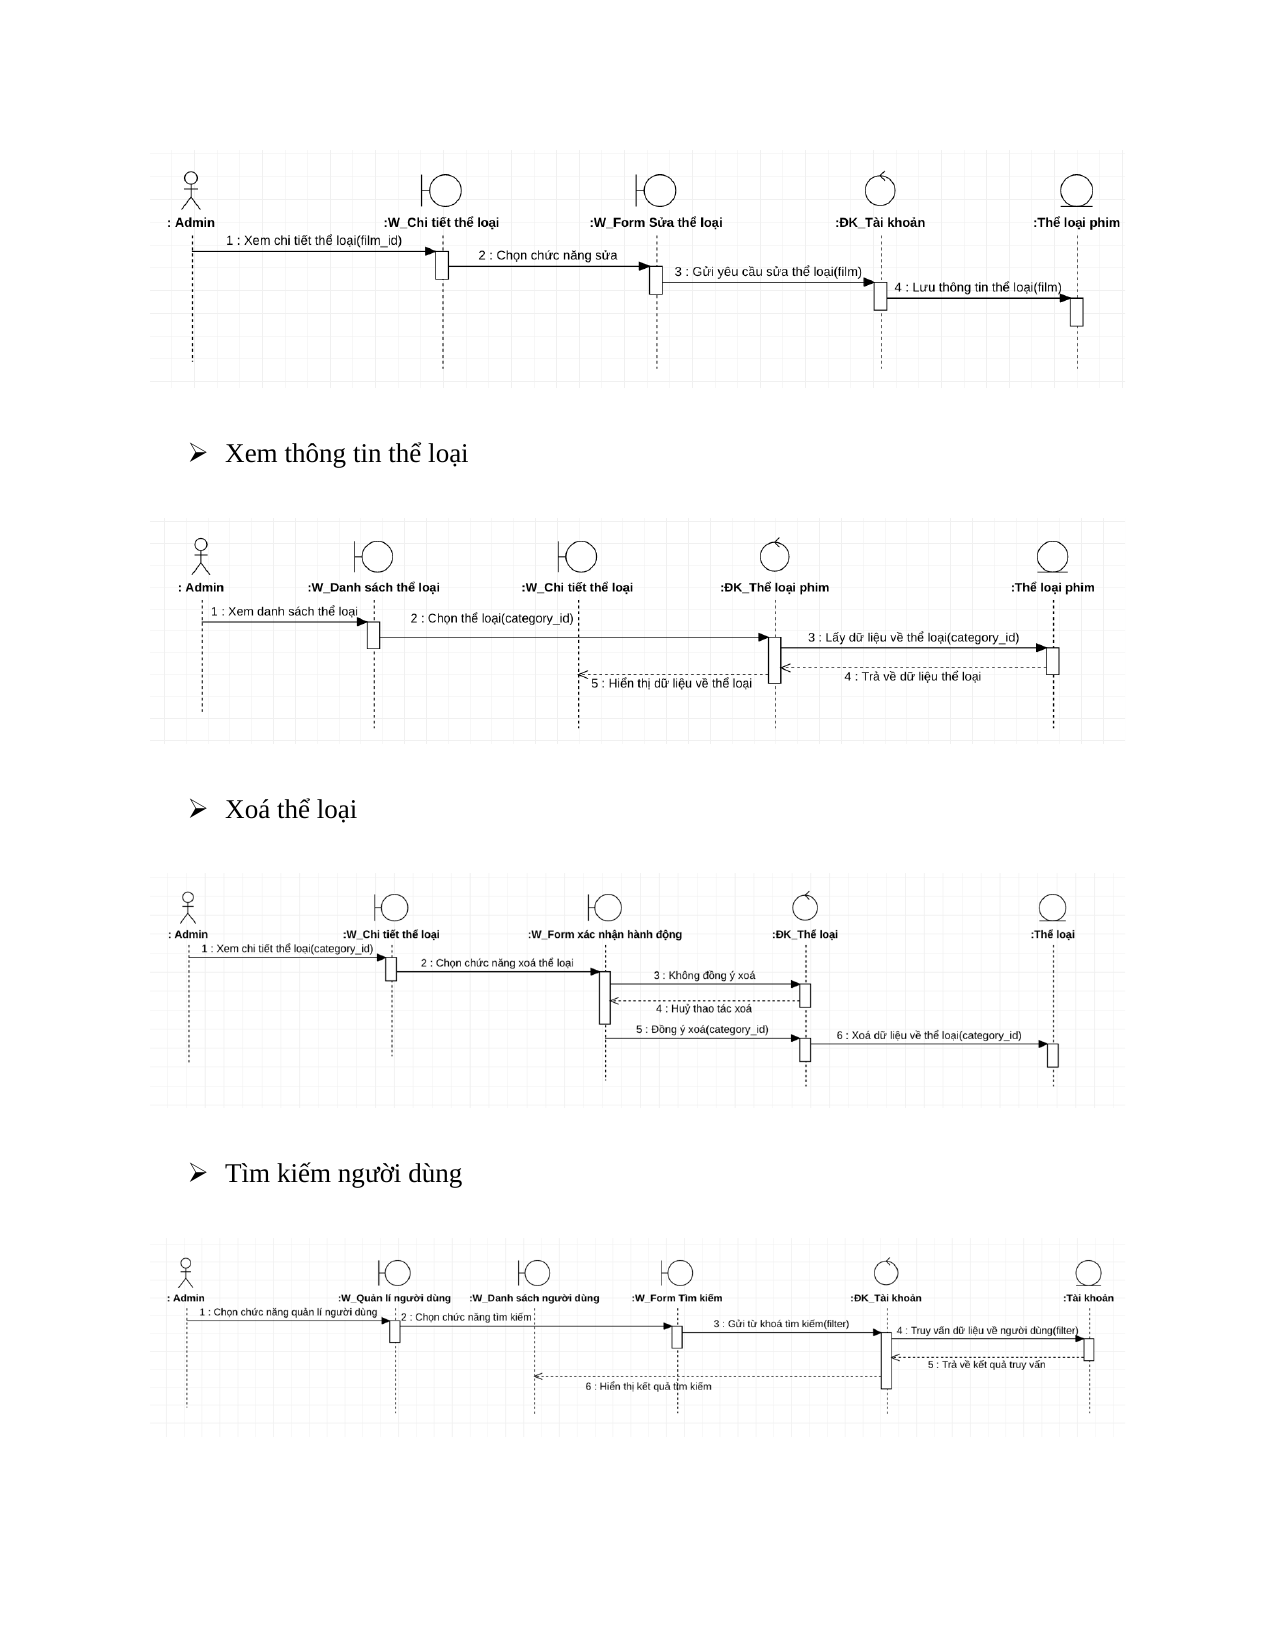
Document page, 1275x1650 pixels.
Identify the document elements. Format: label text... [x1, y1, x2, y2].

picture [150, 150, 1125, 388]
picture [150, 1238, 1125, 1437]
list Tìm kiếm người dùng [187, 1157, 1125, 1189]
list Xoá thể loại [187, 793, 1125, 824]
picture [150, 873, 1125, 1108]
picture [150, 518, 1125, 744]
list Xem thông tin thể loại [187, 437, 1125, 468]
